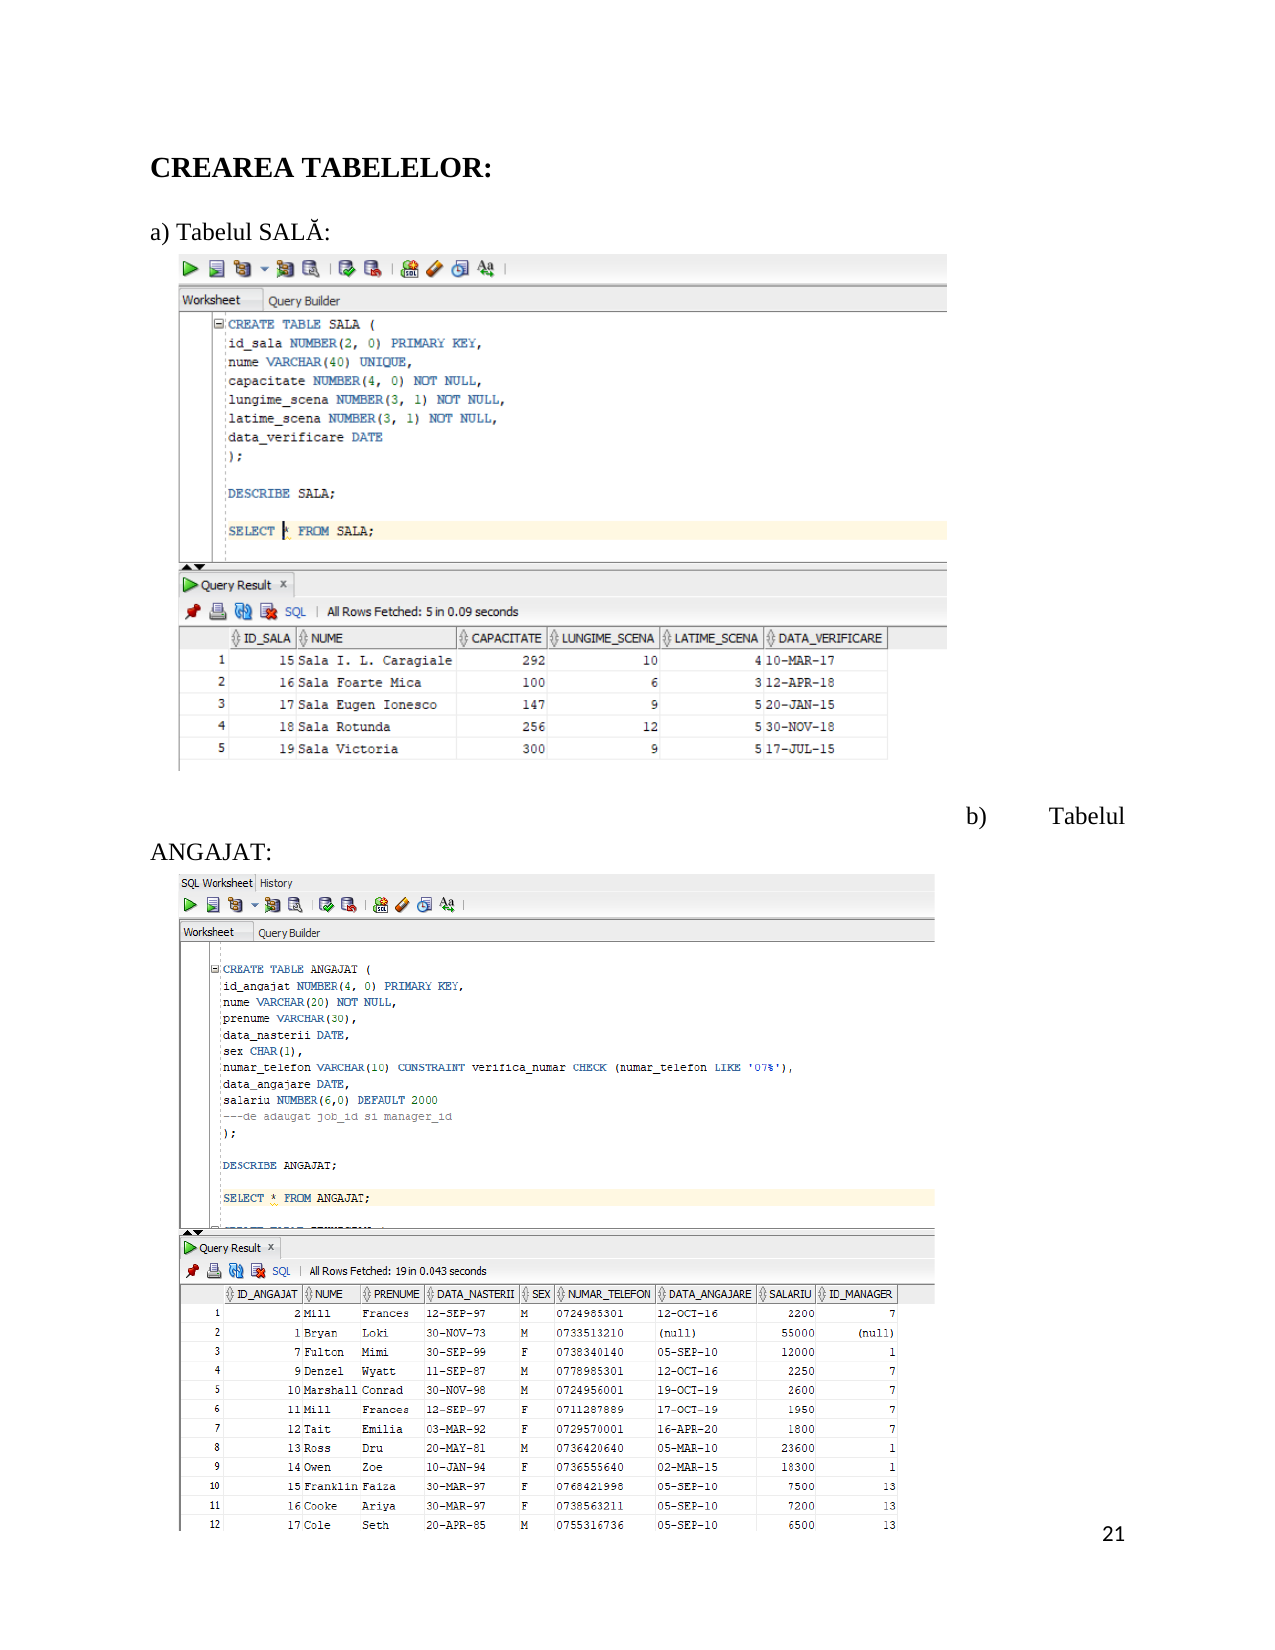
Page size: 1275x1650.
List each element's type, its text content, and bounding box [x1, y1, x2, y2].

picture [178, 254, 951, 773]
text b) Tabelul ANGAJAT: [150, 801, 1125, 866]
text a) Tabelul SALĂ: [150, 217, 1125, 246]
text CREAREA TABELELOR: [150, 150, 1125, 183]
picture [178, 874, 938, 1535]
